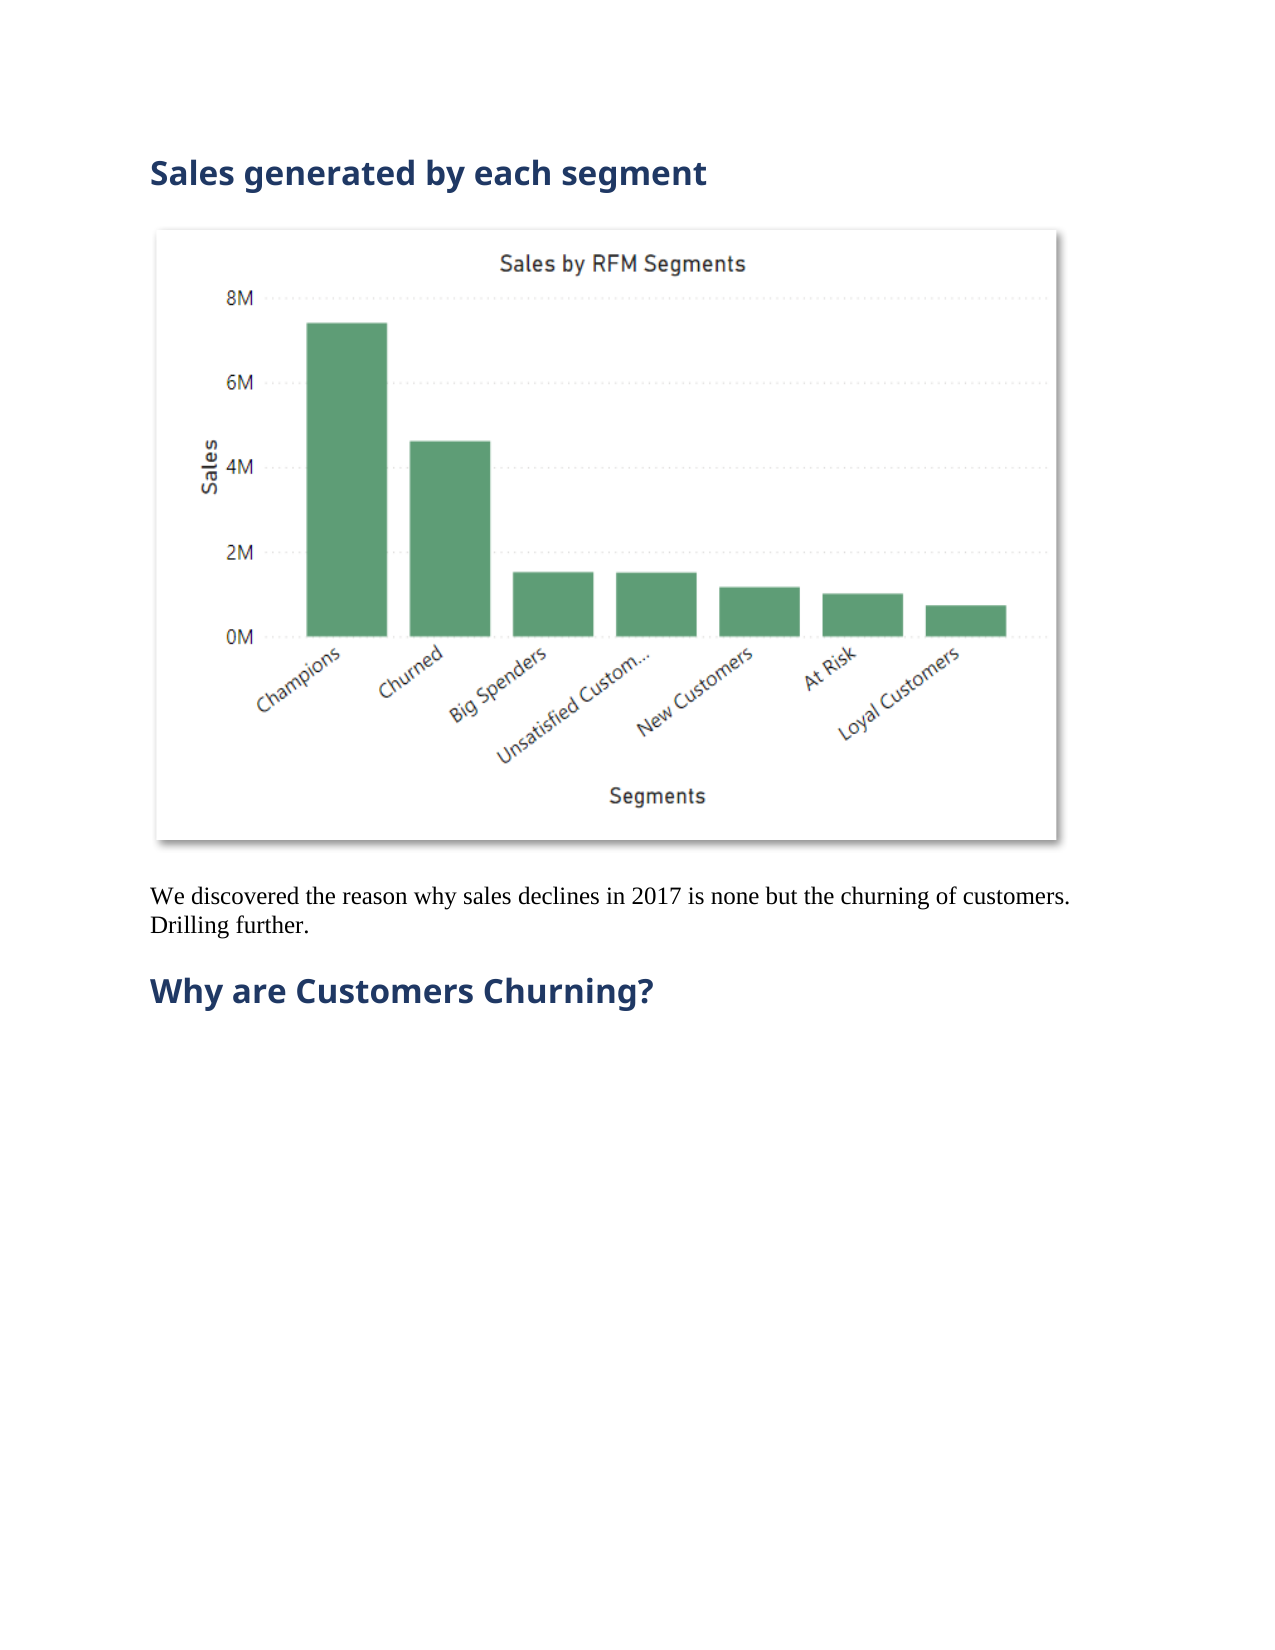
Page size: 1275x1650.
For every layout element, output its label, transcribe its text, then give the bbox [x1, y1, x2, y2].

text Sales generated by each segment [150, 150, 1125, 195]
picture [156, 230, 1057, 840]
text Why are Customers Churning? [150, 967, 1125, 1013]
text We discovered the reason why sales declines in 2017 is none but the churning of customers. Drilling further. [150, 881, 1125, 939]
